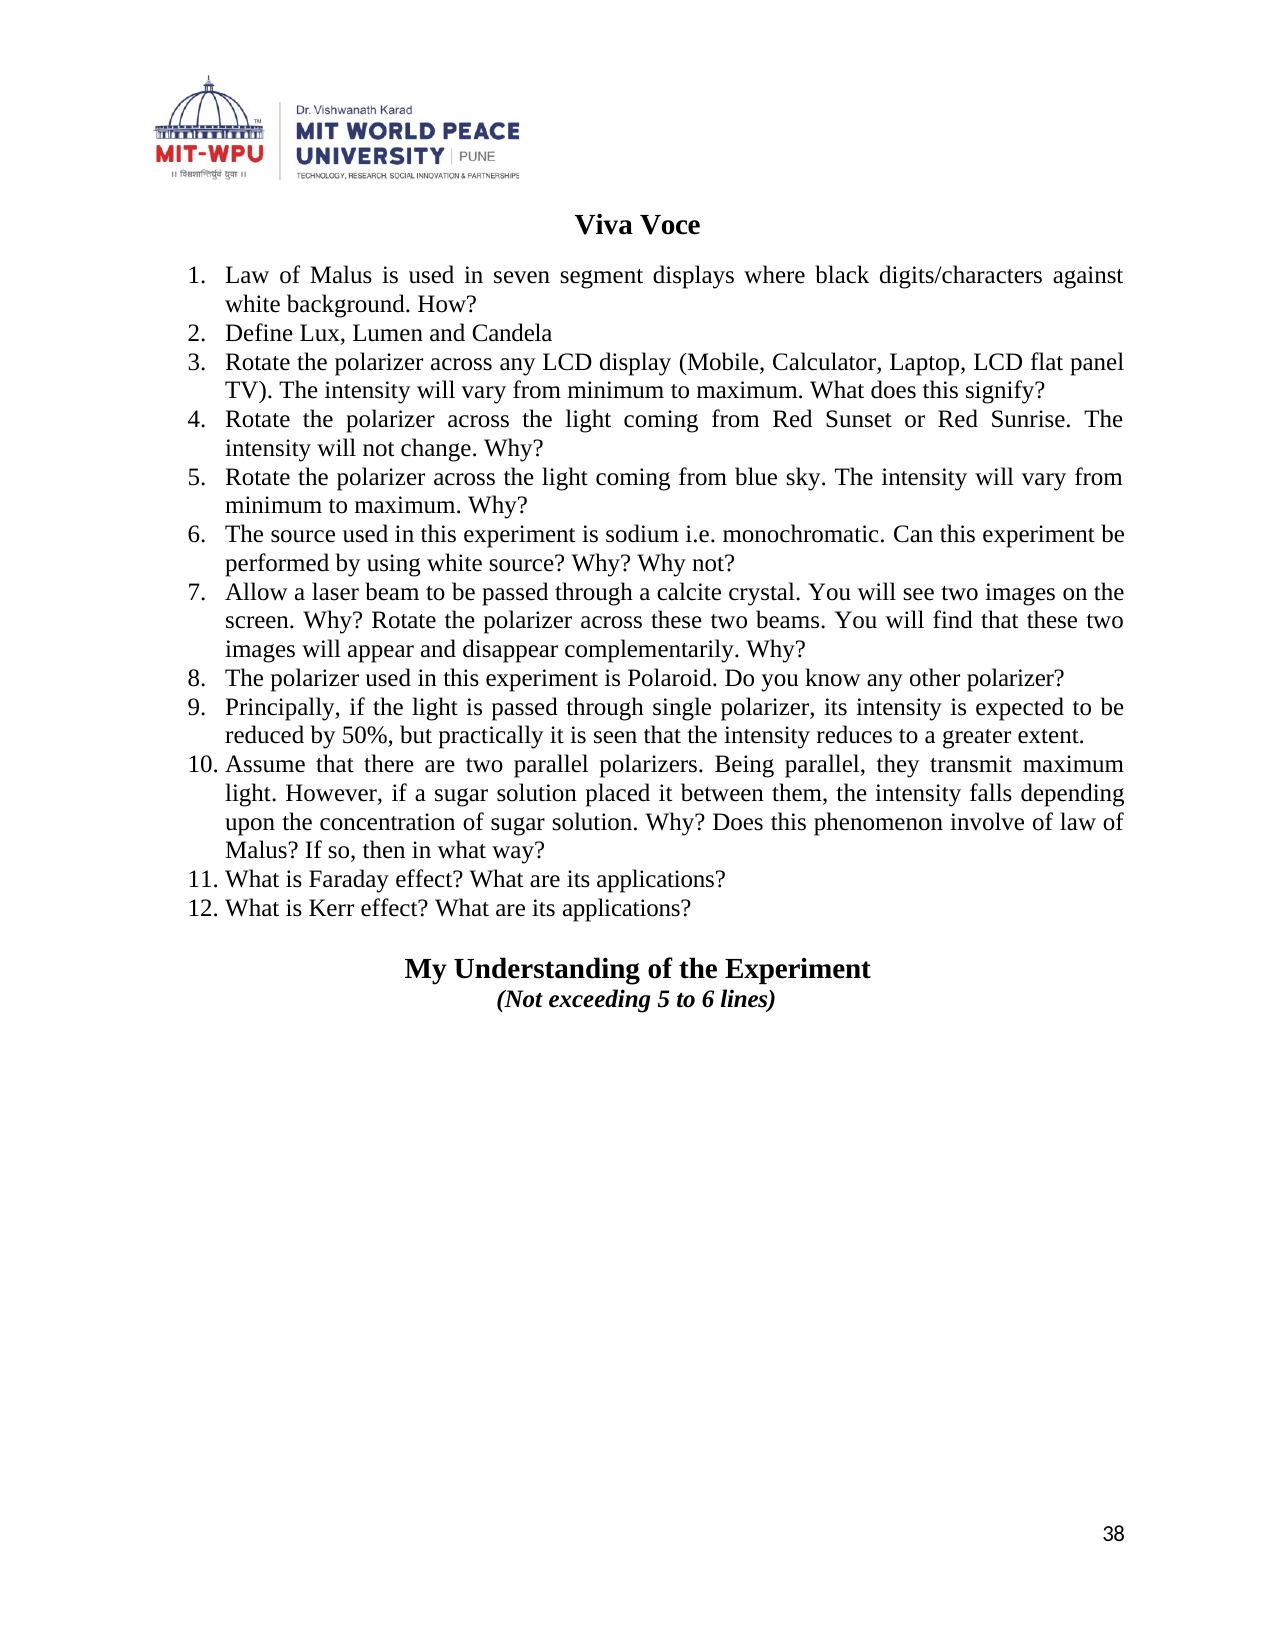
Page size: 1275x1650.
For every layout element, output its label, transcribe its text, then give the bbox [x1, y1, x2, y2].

subtitle My Understanding of the Experiment [48, 951, 1227, 985]
list The source used in this experiment is sodium i.e. monochromatic. Can this experiment be performed by using white source? Why? Why not? [187, 519, 1125, 577]
picture [153, 75, 520, 180]
list What is Kerr effect? What are its applications? [187, 893, 1227, 922]
list The polarizer used in this experiment is Polaroid. Do you know any other polarizer? [187, 663, 1227, 692]
list Law of Malus is used in seven segment displays where black digits/characters against white background. How? [187, 261, 1125, 318]
list Rotate the polarizer across any LCD display (Mobile, Calculator, Laptop, LCD flat panel TV). The intensity will vary from minimum to maximum. What does this signify? [187, 347, 1124, 404]
list Assume that there are two parallel polarizers. Being parallel, they transmit maximum light. However, if a sugar solution placed it between them, the intensity falls depending upon the concentration of sugar solution. Why? Does this phenomenon involve of law of Malus? If so, then in what way? [187, 749, 1125, 864]
list Define Lux, Lumen and Candela [187, 318, 1227, 347]
list Allow a laser beam to be passed through a calcite crystal. You will see two images on the screen. Why? Rotate the polarizer across these two beams. You will find that these two images will appear and disappear complementarily. Why? [187, 577, 1125, 663]
subtitle Viva Voce [435, 207, 840, 240]
text (Not exceeding 5 to 6 lines) [435, 985, 840, 1013]
list Rotate the polarizer across the light coming from Red Sunset or Red Sunrise. The intensity will not change. Why? [187, 404, 1125, 462]
list What is Faraday effect? What are its applications? [187, 864, 1227, 893]
list Principally, if the light is passed through single polarizer, its intensity is expected to be reduced by 50%, but practically it is seen that the intensity reduces to a greater extent. [187, 692, 1126, 749]
list Rotate the polarizer across the light coming from blue sky. The intensity will vary from minimum to maximum. Why? [187, 462, 1124, 519]
